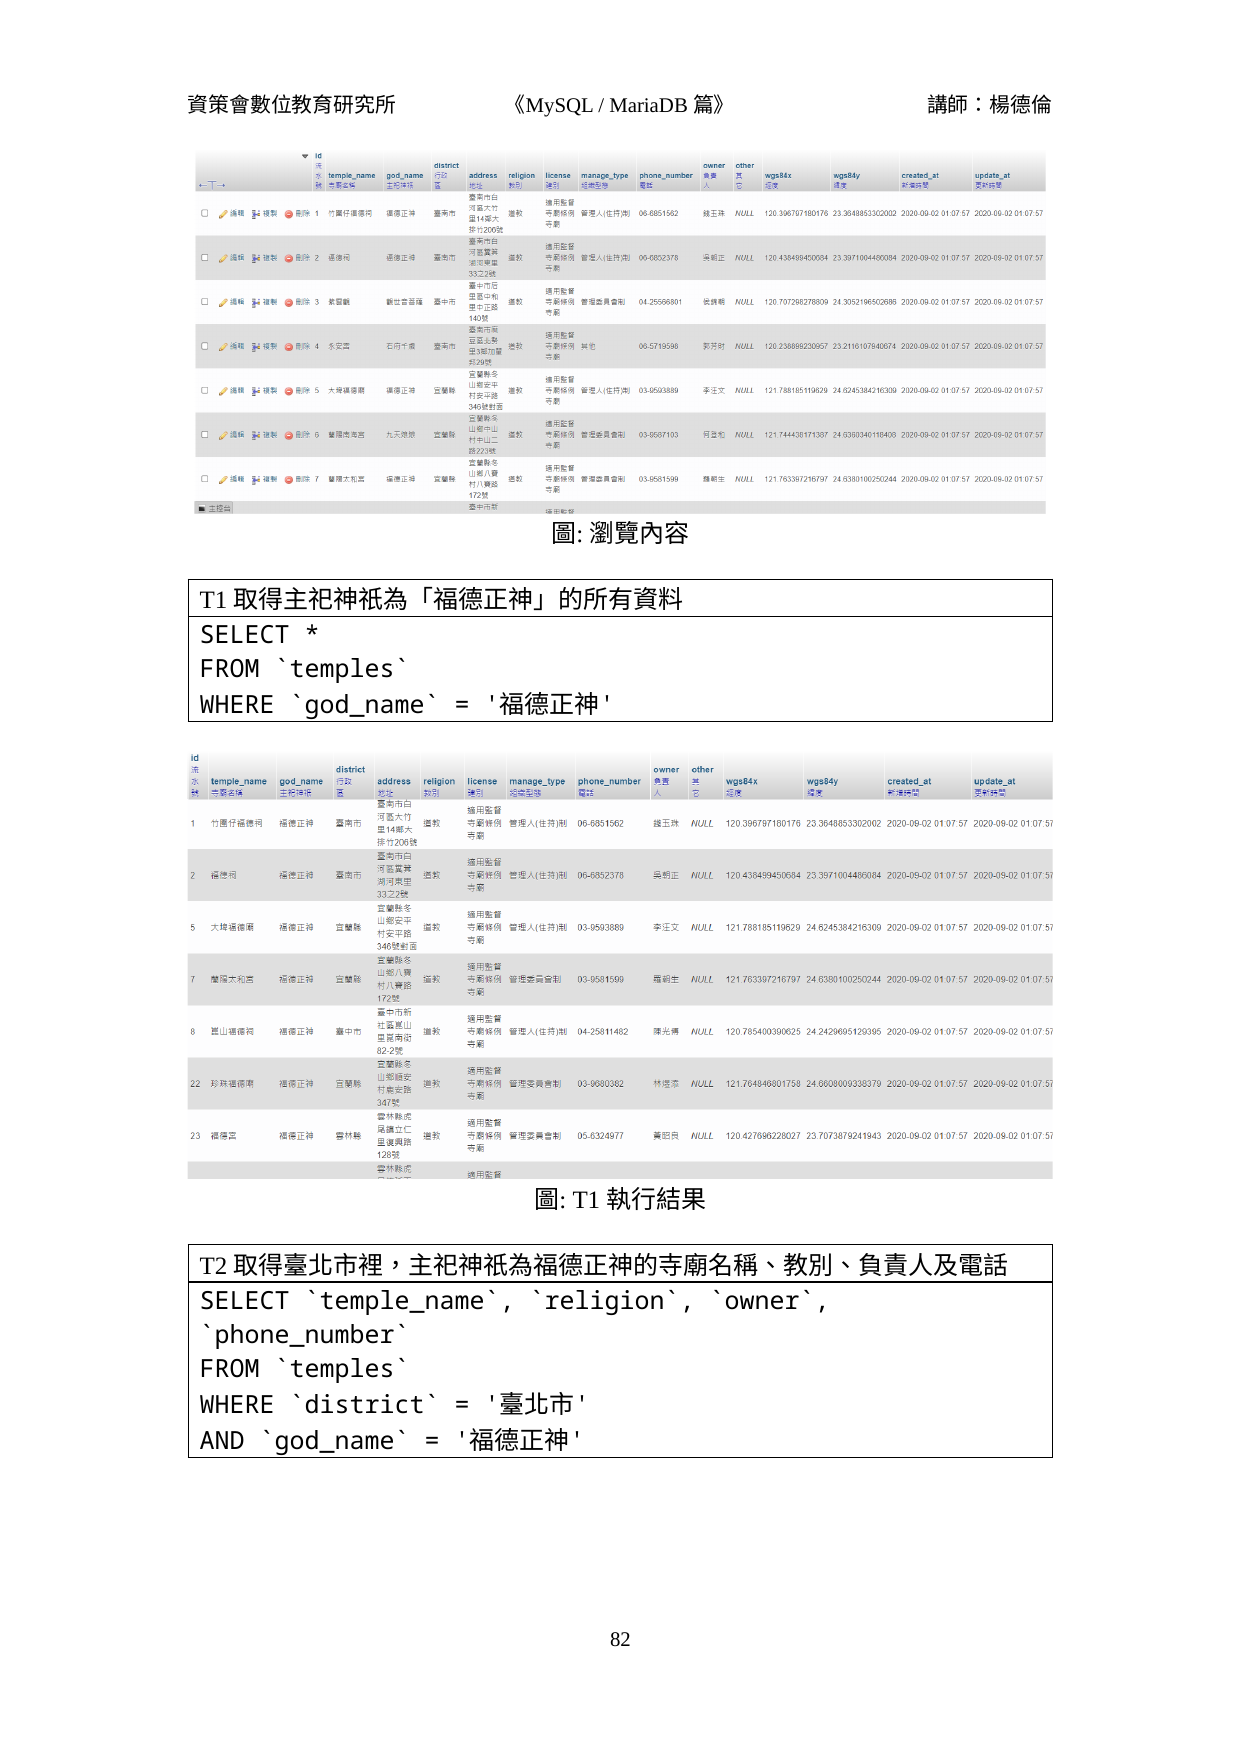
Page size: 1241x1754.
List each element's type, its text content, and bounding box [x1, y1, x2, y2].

text 圖: T1 執行結果 [187, 1179, 1053, 1215]
table_header T2 取得臺北市裡，主祀神祇為福德正神的寺廟名稱、教別、負責人及電話 [189, 1245, 1052, 1281]
table_cell SELECT `temple_name`, `religion`, `owner`, `phone_number` FROM `temples` WHERE `district` = '臺北市' AND `god_name` = '福德正神' [189, 1283, 1052, 1457]
table_cell SELECT * FROM `temples` WHERE `god_name` = '福德正神' [189, 617, 1052, 721]
picture [187, 751, 1053, 1179]
picture [194, 150, 1046, 514]
table_header T1 取得主祀神祇為「福德正神」的所有資料 [189, 580, 1052, 616]
text 圖: 瀏覽內容 [187, 513, 1053, 550]
